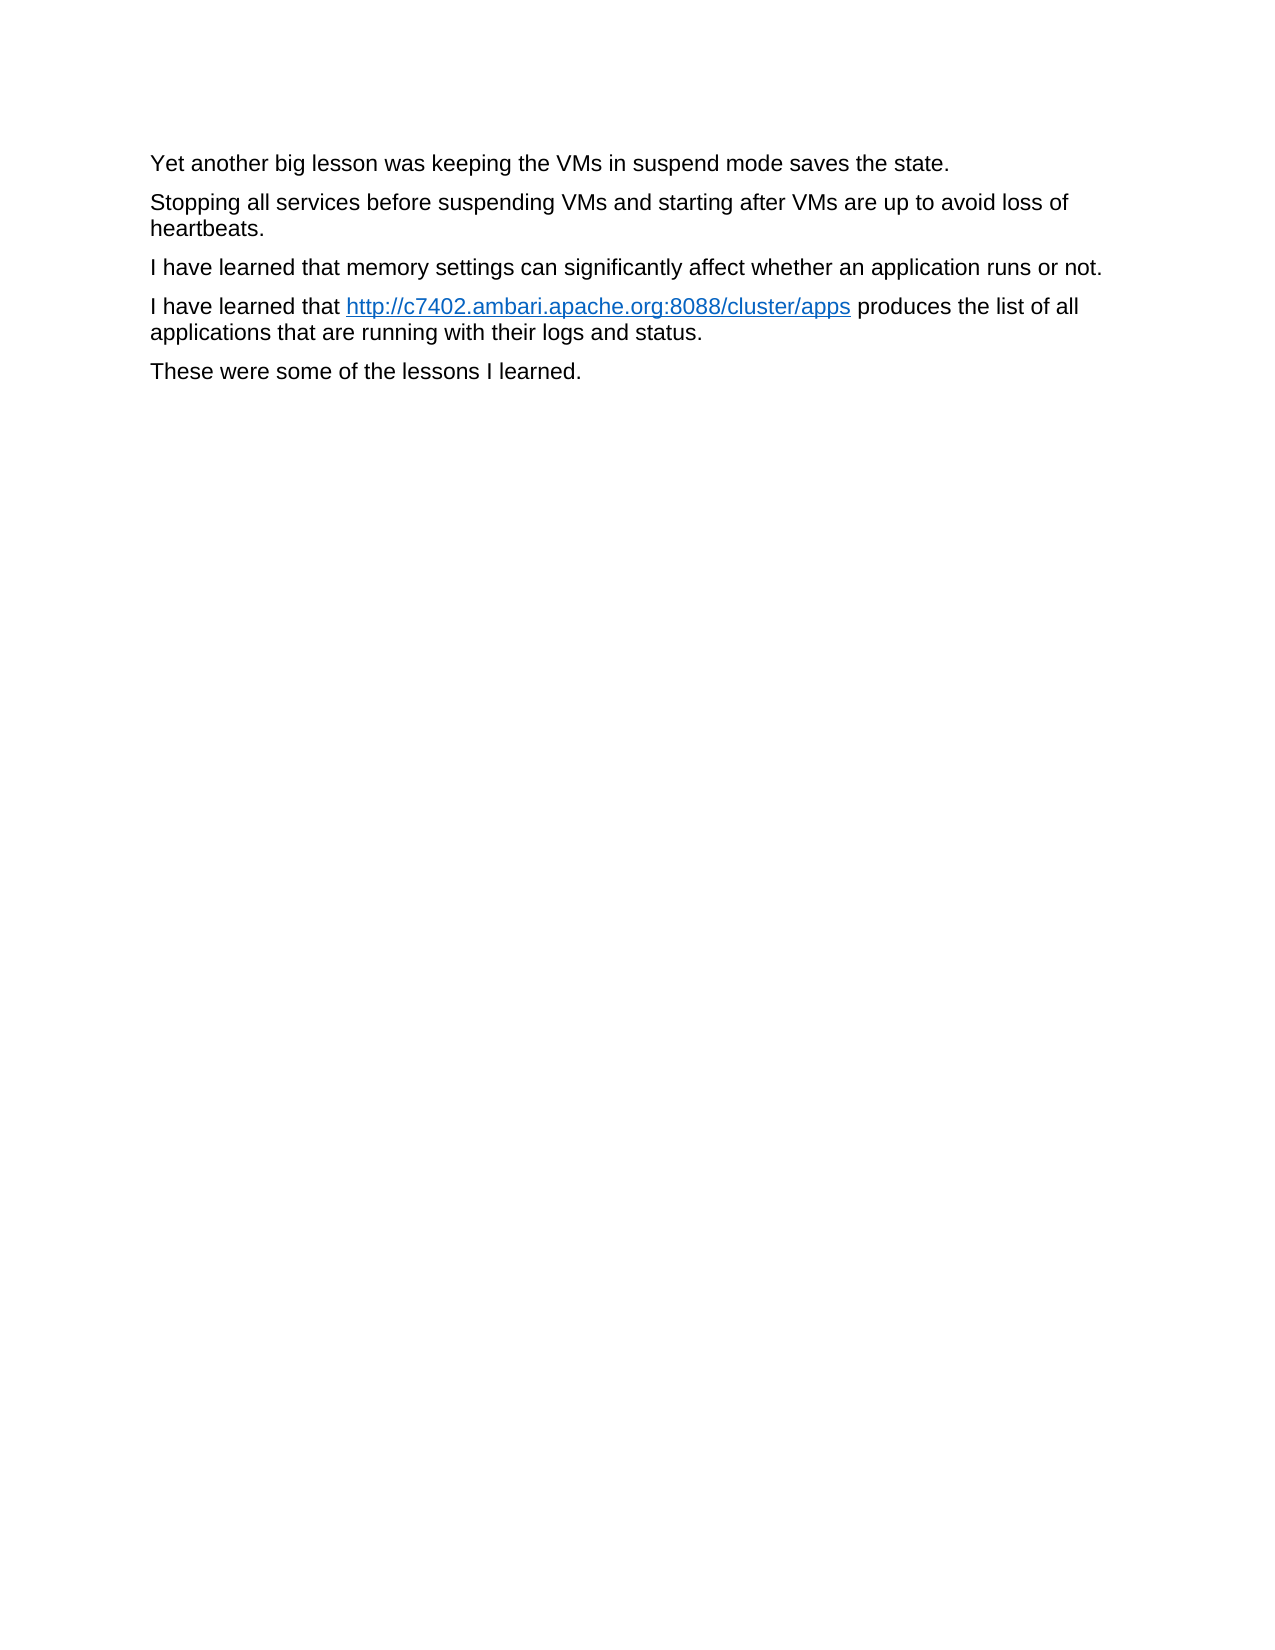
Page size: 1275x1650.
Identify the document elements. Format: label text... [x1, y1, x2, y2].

text Yet another big lesson was keeping the VMs in suspend mode saves the state. [150, 150, 1125, 176]
text I have learned that memory settings can significantly affect whether an application runs or not. [150, 254, 1125, 280]
text Stopping all services before suspending VMs and starting after VMs are up to avoid loss of heartbeats. [150, 189, 1125, 242]
text I have learned that http://c7402.ambari.apache.org:8088/cluster/apps produces the list of all applications that are running with their logs and status. [150, 293, 1125, 346]
text These were some of the lessons I learned. [150, 358, 1125, 384]
